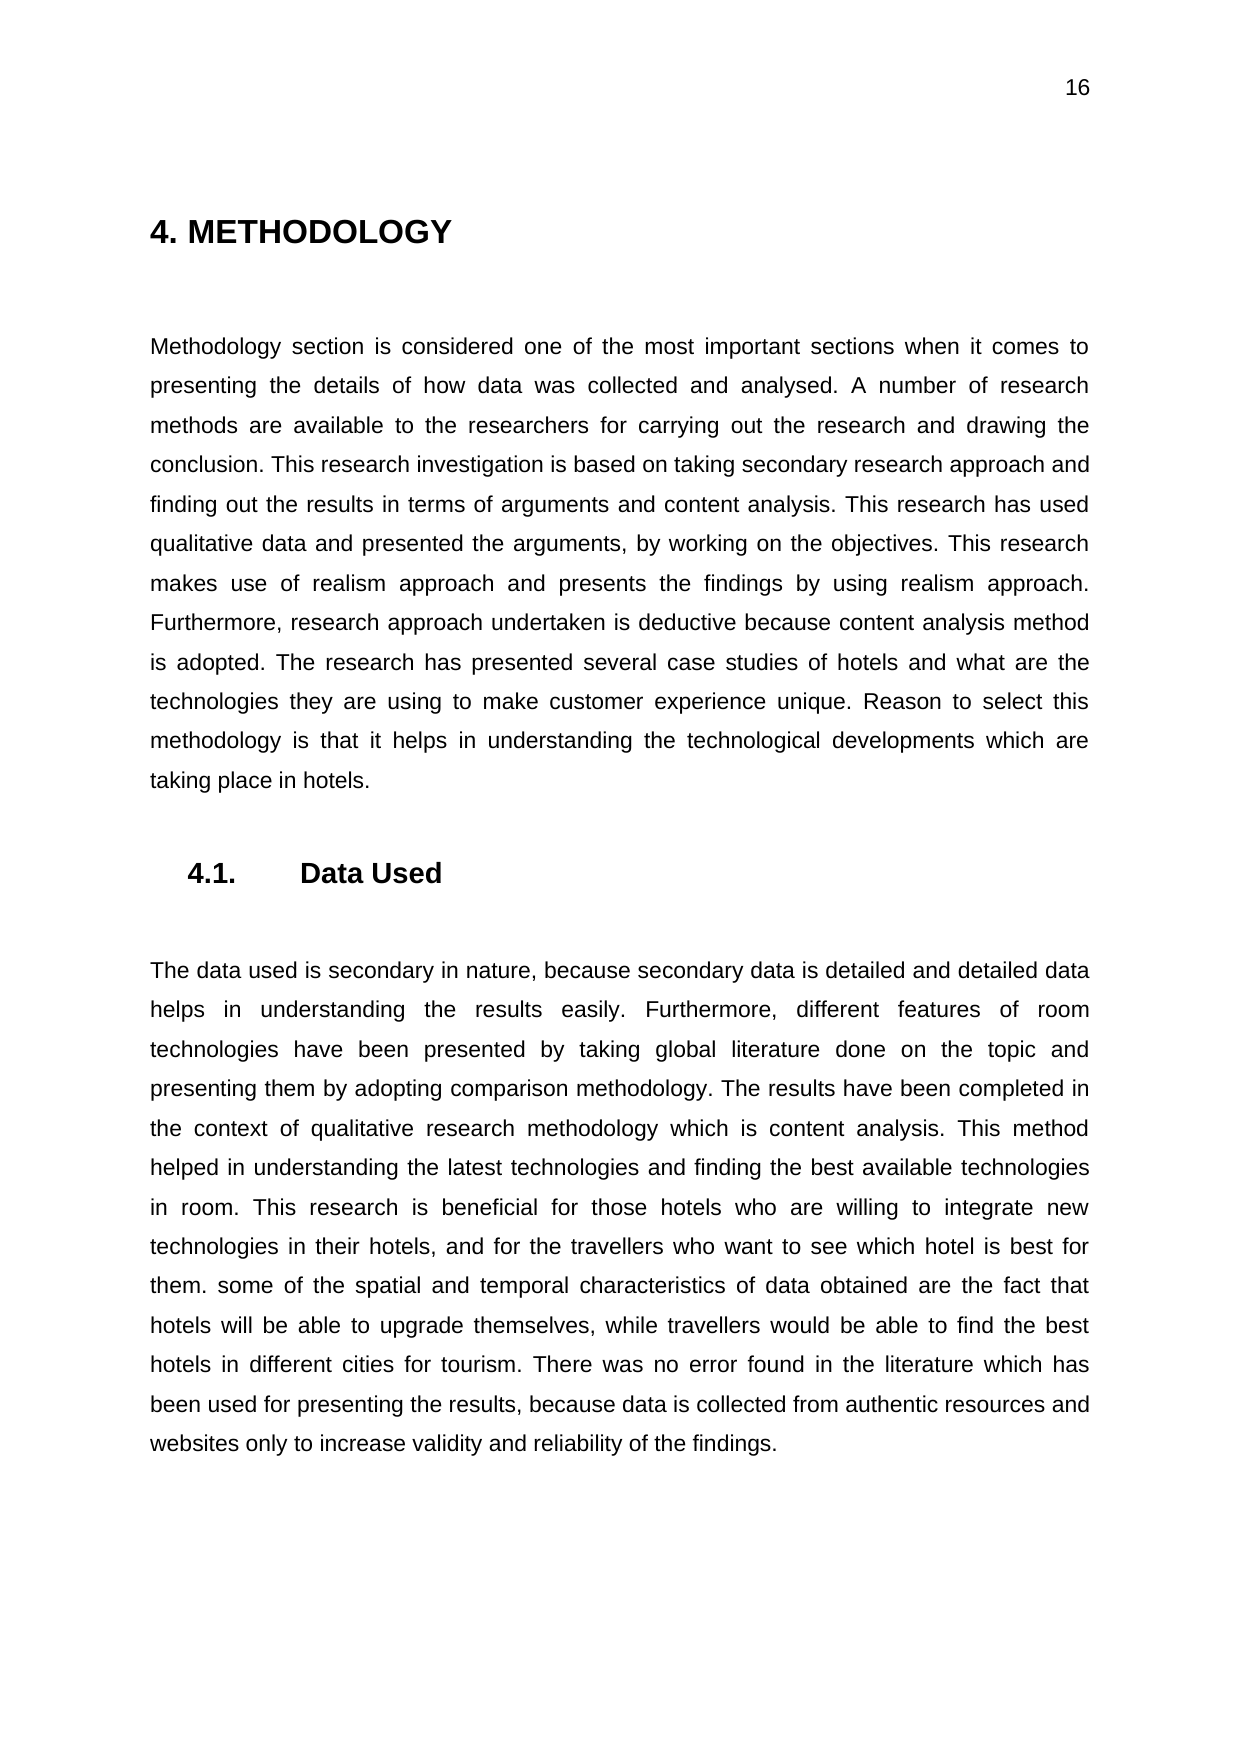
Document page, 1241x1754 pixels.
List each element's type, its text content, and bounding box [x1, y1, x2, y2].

text Methodology section is considered one of the most important sections when it comes to presenting the details of how data was collected and analysed. A number of research methods are available to the researchers for carrying out the research and drawing the conclusion. This research investigation is based on taking secondary research approach and finding out the results in terms of arguments and content analysis. This research has used qualitative data and presented the arguments, by working on the objectives. This research makes use of realism approach and presents the findings by using realism approach. Furthermore, research approach undertaken is deductive because content analysis method is adopted. The research has presented several case studies of hotels and what are the technologies they are using to make customer experience unique. Reason to select this methodology is that it helps in understanding the technological developments which are taking place in hotels. [150, 333, 1090, 793]
subtitle METHODOLOGY [150, 212, 1090, 251]
text The data used is secondary in nature, because secondary data is detailed and detailed data helps in understanding the results easily. Furthermore, different features of room technologies have been presented by taking global literature done on the topic and presenting them by adopting comparison methodology. The results have been completed in the context of qualitative research methodology which is content analysis. This method helped in understanding the latest technologies and finding the best available technologies in room. This research is beneficial for those hotels who are willing to integrate new technologies in their hotels, and for the travellers who want to see which hotel is best for them. some of the spatial and temporal characteristics of data obtained are the fact that hotels will be able to upgrade themselves, while travellers would be able to find the best hotels in different cities for tourism. There was no error found in the literature which has been used for presenting the results, because data is collected from authentic resources and websites only to increase validity and reliability of the findings. [150, 957, 1090, 1457]
subtitle Data Used [187, 856, 1090, 890]
